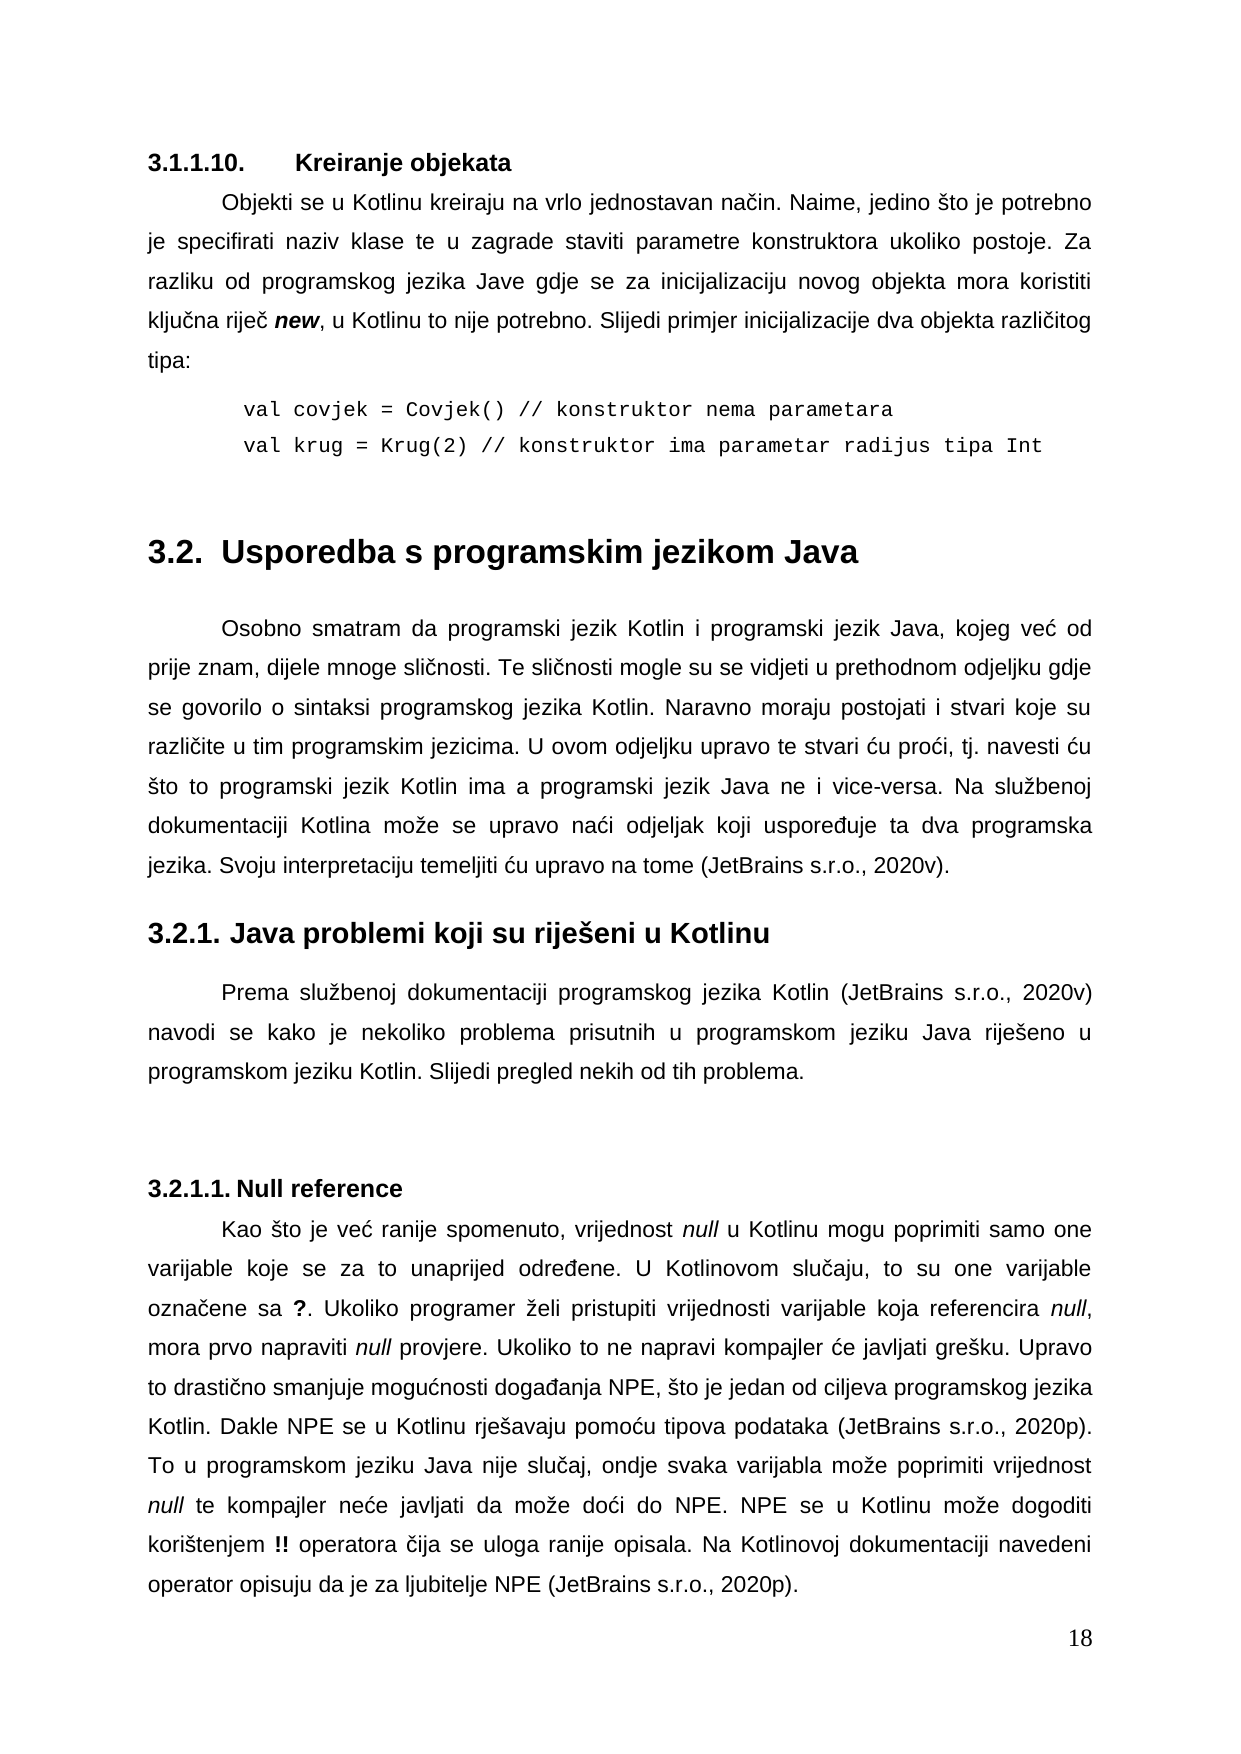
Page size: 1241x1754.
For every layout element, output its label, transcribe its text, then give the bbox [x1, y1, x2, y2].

text val covjek = Covjek() // konstruktor nema parametara [185, 399, 1093, 422]
text Osobno smatram da programski jezik Kotlin i programski jezik Java, kojeg već od prije znam, dijele mnoge sličnosti. Te sličnosti mogle su se vidjeti u prethodnom odjeljku gdje se govorilo o sintaksi programskog jezika Kotlin. Naravno moraju postojati i stvari koje su različite u tim programskim jezicima. U ovom odjeljku upravo te stvari ću proći, tj. navesti ću što to programski jezik Kotlin ima a programski jezik Java ne i vice-versa. Na službenoj dokumentaciji Kotlina može se upravo naći odjeljak koji uspoređuje ta dva programska jezika. Svoju interpretaciju temeljiti ću upravo na tome (JetBrains s.r.o., 2020v). [148, 615, 1093, 878]
text Java problemi koji su riješeni u Kotlinu [148, 916, 1093, 950]
text Prema službenoj dokumentaciji programskog jezika Kotlin (JetBrains s.r.o., 2020v) navodi se kako je nekoliko problema prisutnih u programskom jeziku Java riješeno u programskom jeziku Kotlin. Slijedi pregled nekih od tih problema. [148, 979, 1093, 1084]
text Objekti se u Kotlinu kreiraju na vrlo jednostavan način. Naime, jedino što je potrebno je specifirati naziv klase te u zagrade staviti parametre konstruktora ukoliko postoje. Za razliku od programskog jezika Jave gdje se za inicijalizaciju novog objekta mora koristiti ključna riječ new, u Kotlinu to nije potrebno. Slijedi primjer inicijalizacije dva objekta različitog tipa: [148, 189, 1093, 373]
text Null reference [148, 1174, 1093, 1203]
text Kao što je već ranije spomenuto, vrijednost null u Kotlinu mogu poprimiti samo one varijable koje se za to unaprijed određene. U Kotlinovom slučaju, to su one varijable označene sa ?. Ukoliko programer želi pristupiti vrijednosti varijable koja referencira null, mora prvo napraviti null provjere. Ukoliko to ne napravi kompajler će javljati grešku. Upravo to drastično smanjuje mogućnosti događanja NPE, što je jedan od ciljeva programskog jezika Kotlin. Dakle NPE se u Kotlinu rješavaju pomoću tipova podataka (JetBrains s.r.o., 2020p). To u programskom jeziku Java nije slučaj, ondje svaka varijabla može poprimiti vrijednost null te kompajler neće javljati da može doći do NPE. NPE se u Kotlinu može dogoditi korištenjem !! operatora čija se uloga ranije opisala. Na Kotlinovoj dokumentaciji navedeni operator opisuju da je za ljubitelje NPE (JetBrains s.r.o., 2020p). [148, 1216, 1093, 1597]
text Usporedba s programskim jezikom Java [148, 532, 1093, 571]
text Kreiranje objekata [148, 148, 1093, 176]
text val krug = Krug(2) // konstruktor ima parametar radijus tipa Int [185, 435, 1093, 458]
